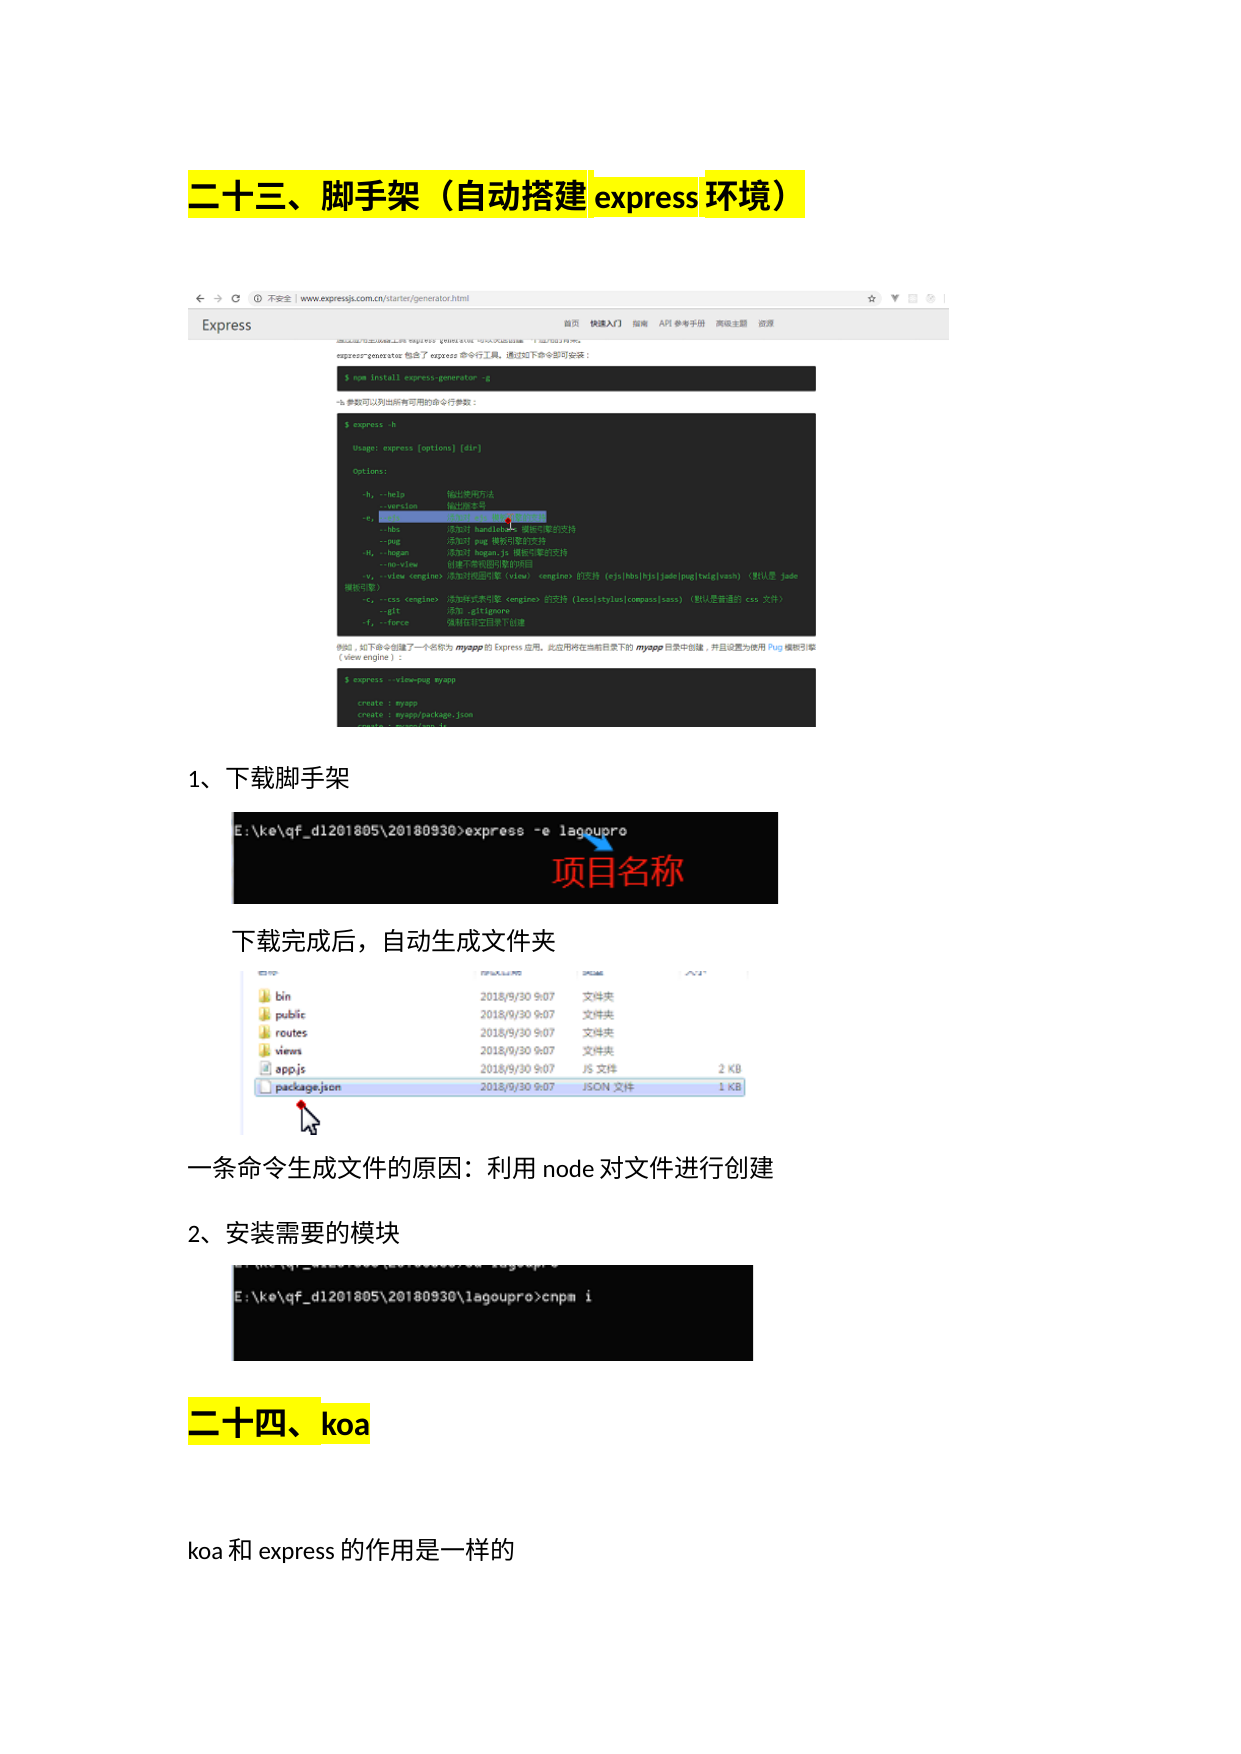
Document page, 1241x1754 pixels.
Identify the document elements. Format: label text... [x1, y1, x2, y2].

picture [231, 812, 779, 904]
text koa和express的作用是一样的 [187, 1516, 1053, 1581]
text 1、下载脚手架 [187, 744, 1053, 809]
text 下载完成后，自动生成文件夹 [187, 907, 1053, 972]
picture [231, 971, 877, 1135]
picture [231, 1265, 754, 1361]
text 2、安装需要的模块 [187, 1199, 1053, 1264]
picture [187, 289, 949, 727]
text 一条命令生成文件的原因：利用node对文件进行创建 [187, 1134, 1053, 1199]
subtitle 二十三、脚手架（自动搭建express环境） [187, 162, 1053, 227]
subtitle 二十四、koa [187, 1389, 1053, 1454]
